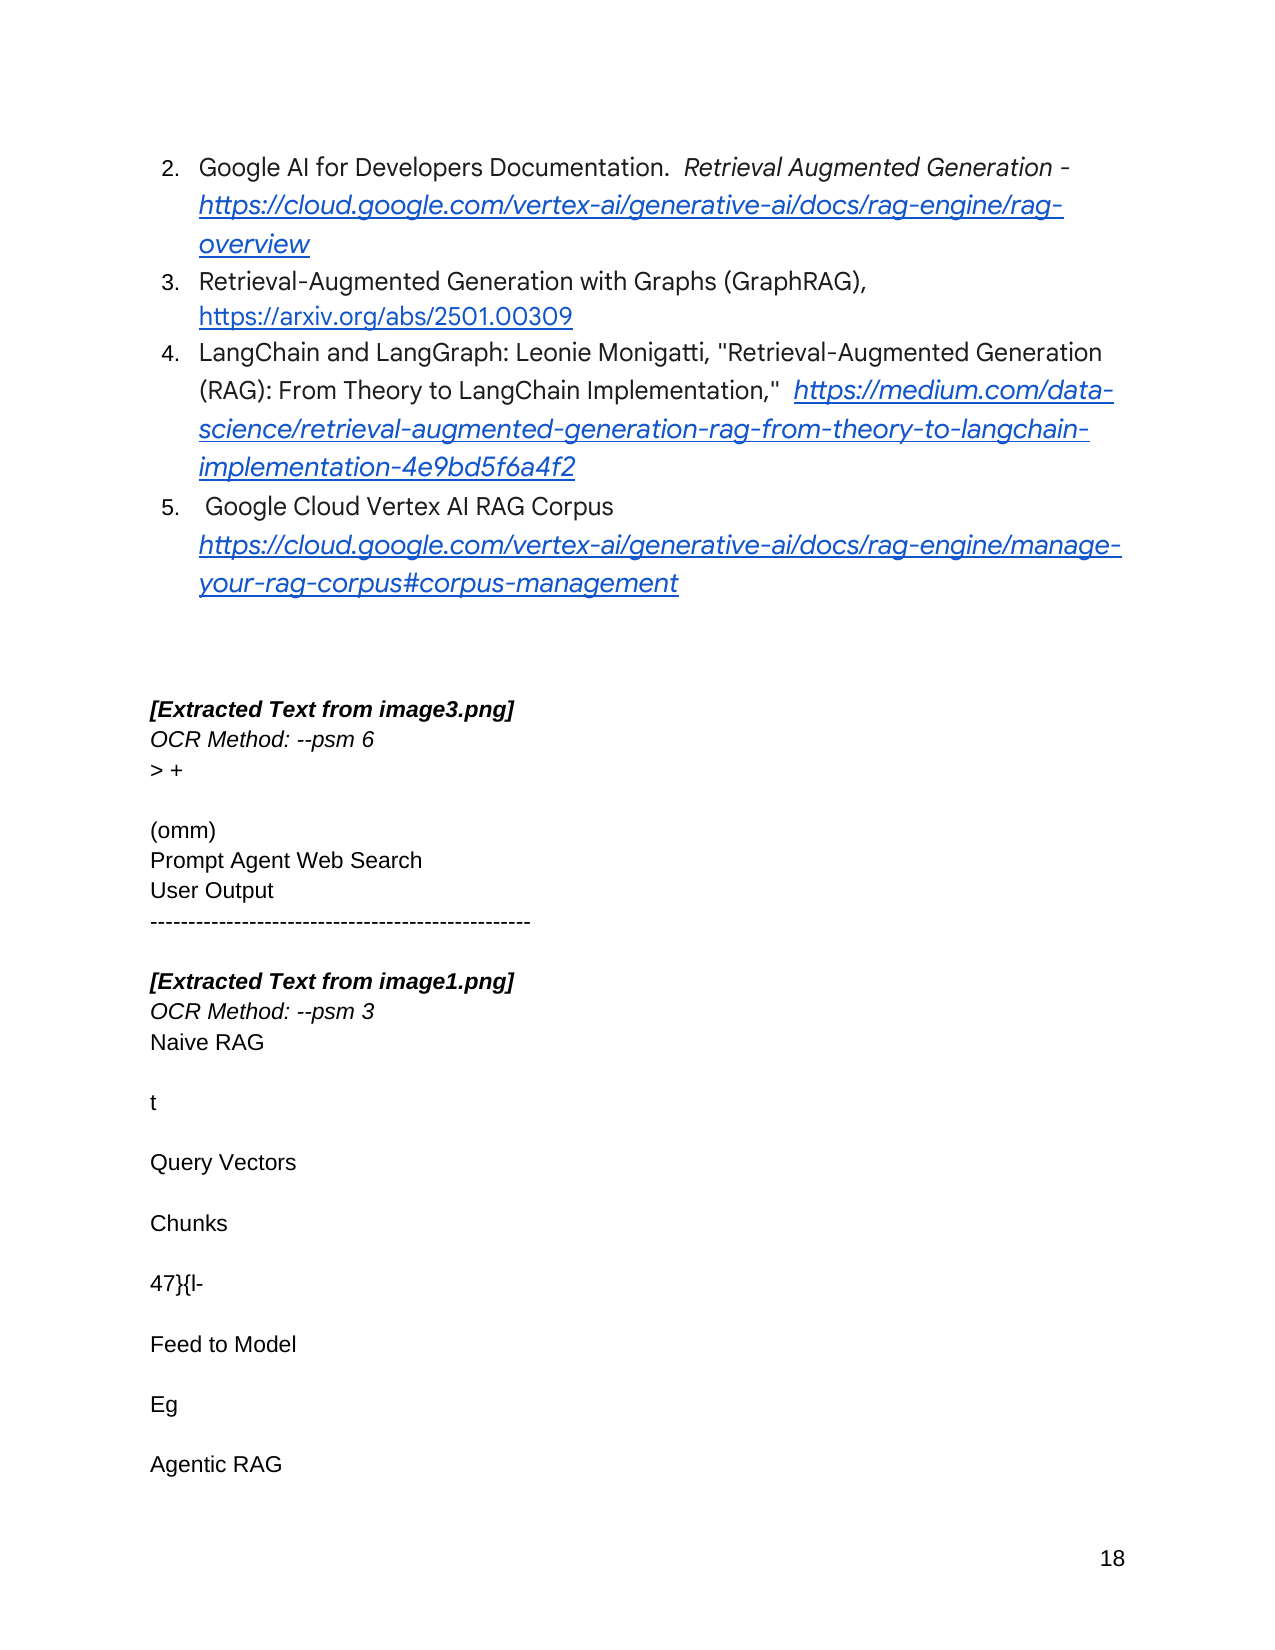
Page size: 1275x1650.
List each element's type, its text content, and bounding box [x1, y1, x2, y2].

text [Extracted Text from image3.png] [150, 666, 1125, 723]
text OCR Method: --psm 3 [150, 998, 1125, 1025]
list Retrieval-Augmented Generation with Graphs (GraphRAG), https://arxiv.org/abs/2501.00309 [161, 266, 1125, 333]
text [150, 1028, 1125, 1478]
text [Extracted Text from image1.png] [150, 938, 1125, 994]
list Google Cloud Vertex AI RAG Corpus https://cloud.google.com/vertex-ai/generative-ai/docs/rag-engine/manage-your-rag-corpus#corpus-management [161, 489, 1125, 601]
text -------------------------------------------------- [150, 908, 1125, 934]
text OCR Method: --psm 6 [150, 726, 1125, 753]
list Google AI for Developers Documentation. Retrieval Augmented Generation - https://cloud.google.com/vertex-ai/generative-ai/docs/rag-engine/rag-overview [161, 150, 1125, 261]
text > + (omm) Prompt Agent Web Search User Output [150, 757, 1125, 904]
list LangChain and LangGraph: Leonie Monigatti, "Retrieval-Augmented Generation (RAG): From Theory to LangChain Implementation," https://medium.com/data-science/retrieval-augmented-generation-rag-from-theory-to-langchain-implementation-4e9bd5f6a4f2 [161, 337, 1125, 485]
